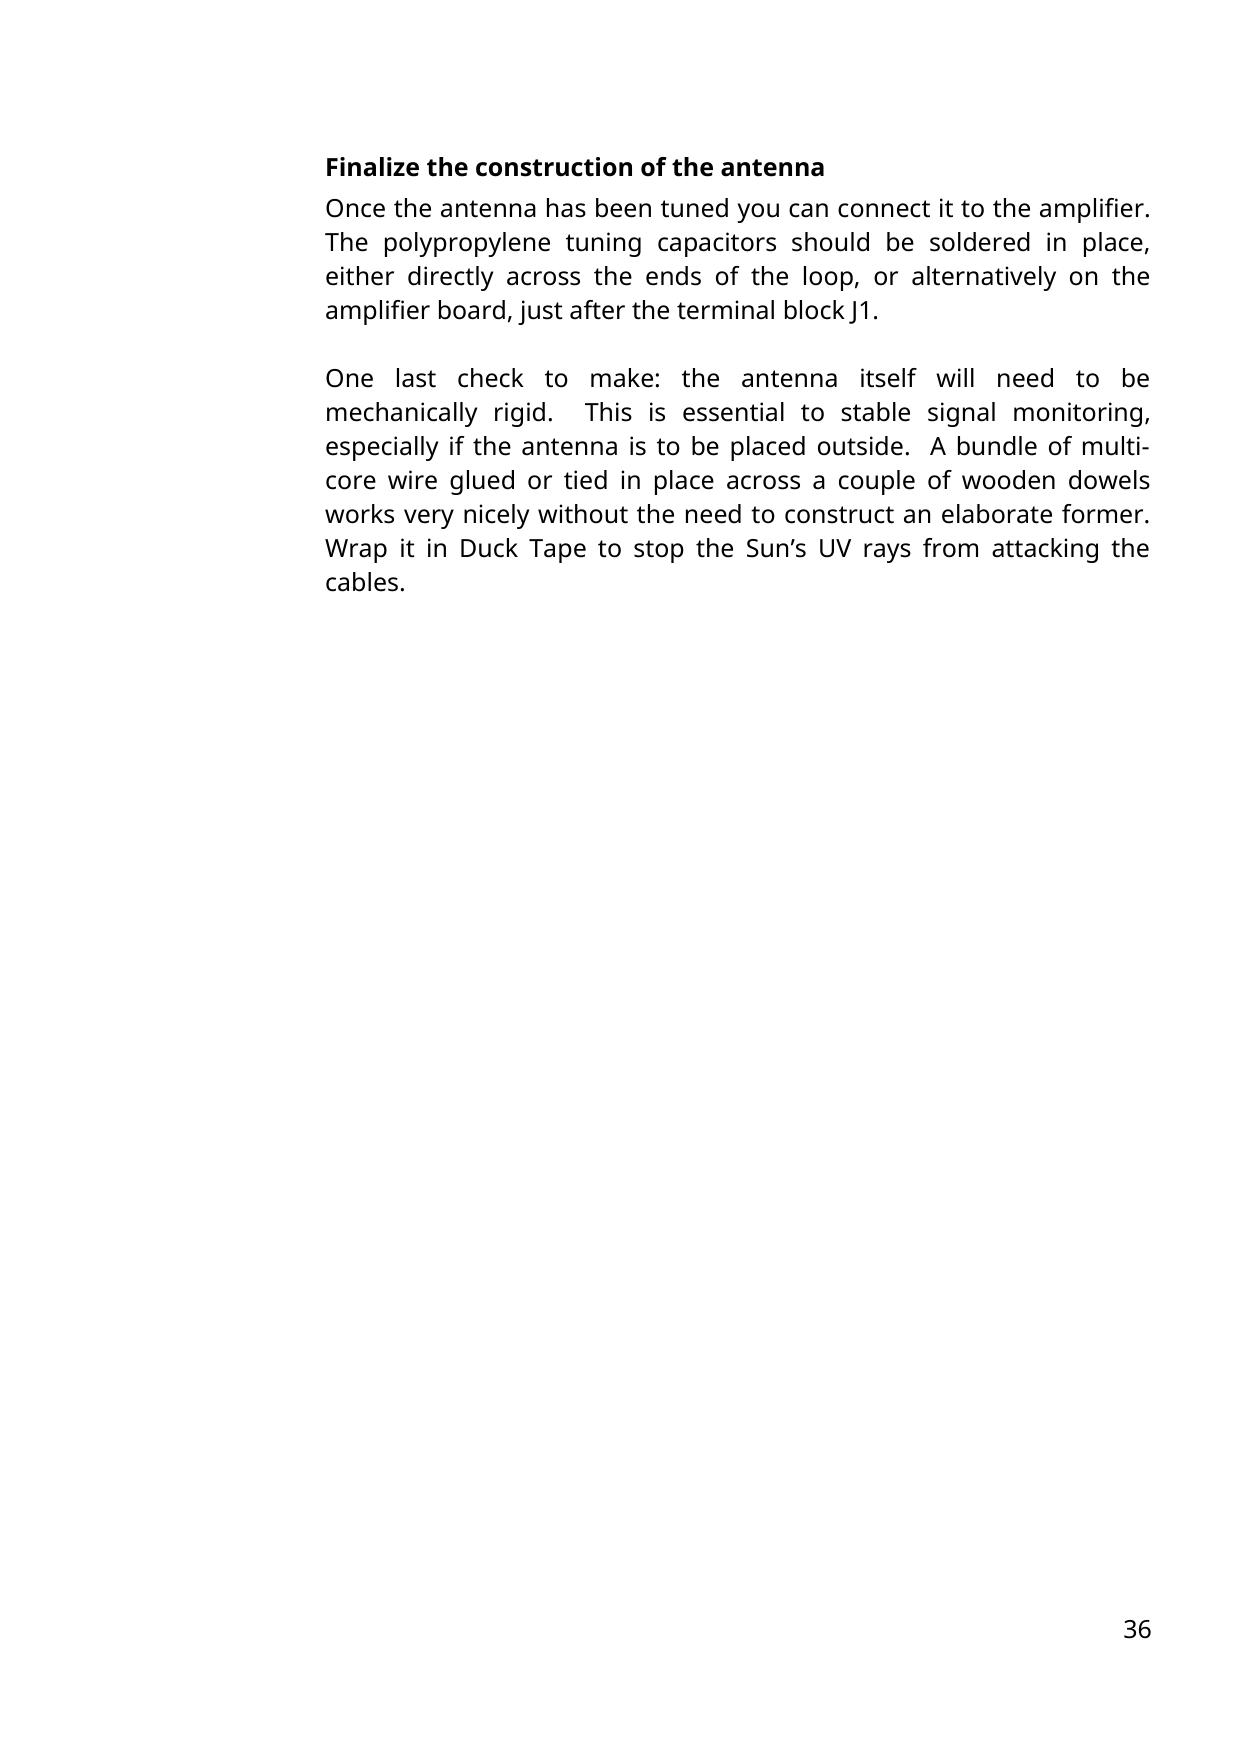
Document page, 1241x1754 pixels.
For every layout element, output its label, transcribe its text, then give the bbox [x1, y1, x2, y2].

text One last check to make: the antenna itself will need to be mechanically rigid. This is essential to stable signal monitoring, especially if the antenna is to be placed outside. A bundle of multi-core wire glued or tied in place across a couple of wooden dowels works very nicely without the need to construct an elaborate former. Wrap it in Duck Tape to stop the Sun’s UV rays from attacking the cables. [325, 361, 1152, 599]
subtitle Finalize the construction of the antenna [325, 150, 1152, 184]
text Once the antenna has been tuned you can connect it to the amplifier. The polypropylene tuning capacitors should be soldered in place, either directly across the ends of the loop, or alternatively on the amplifier board, just after the terminal block J1. [325, 190, 1152, 327]
